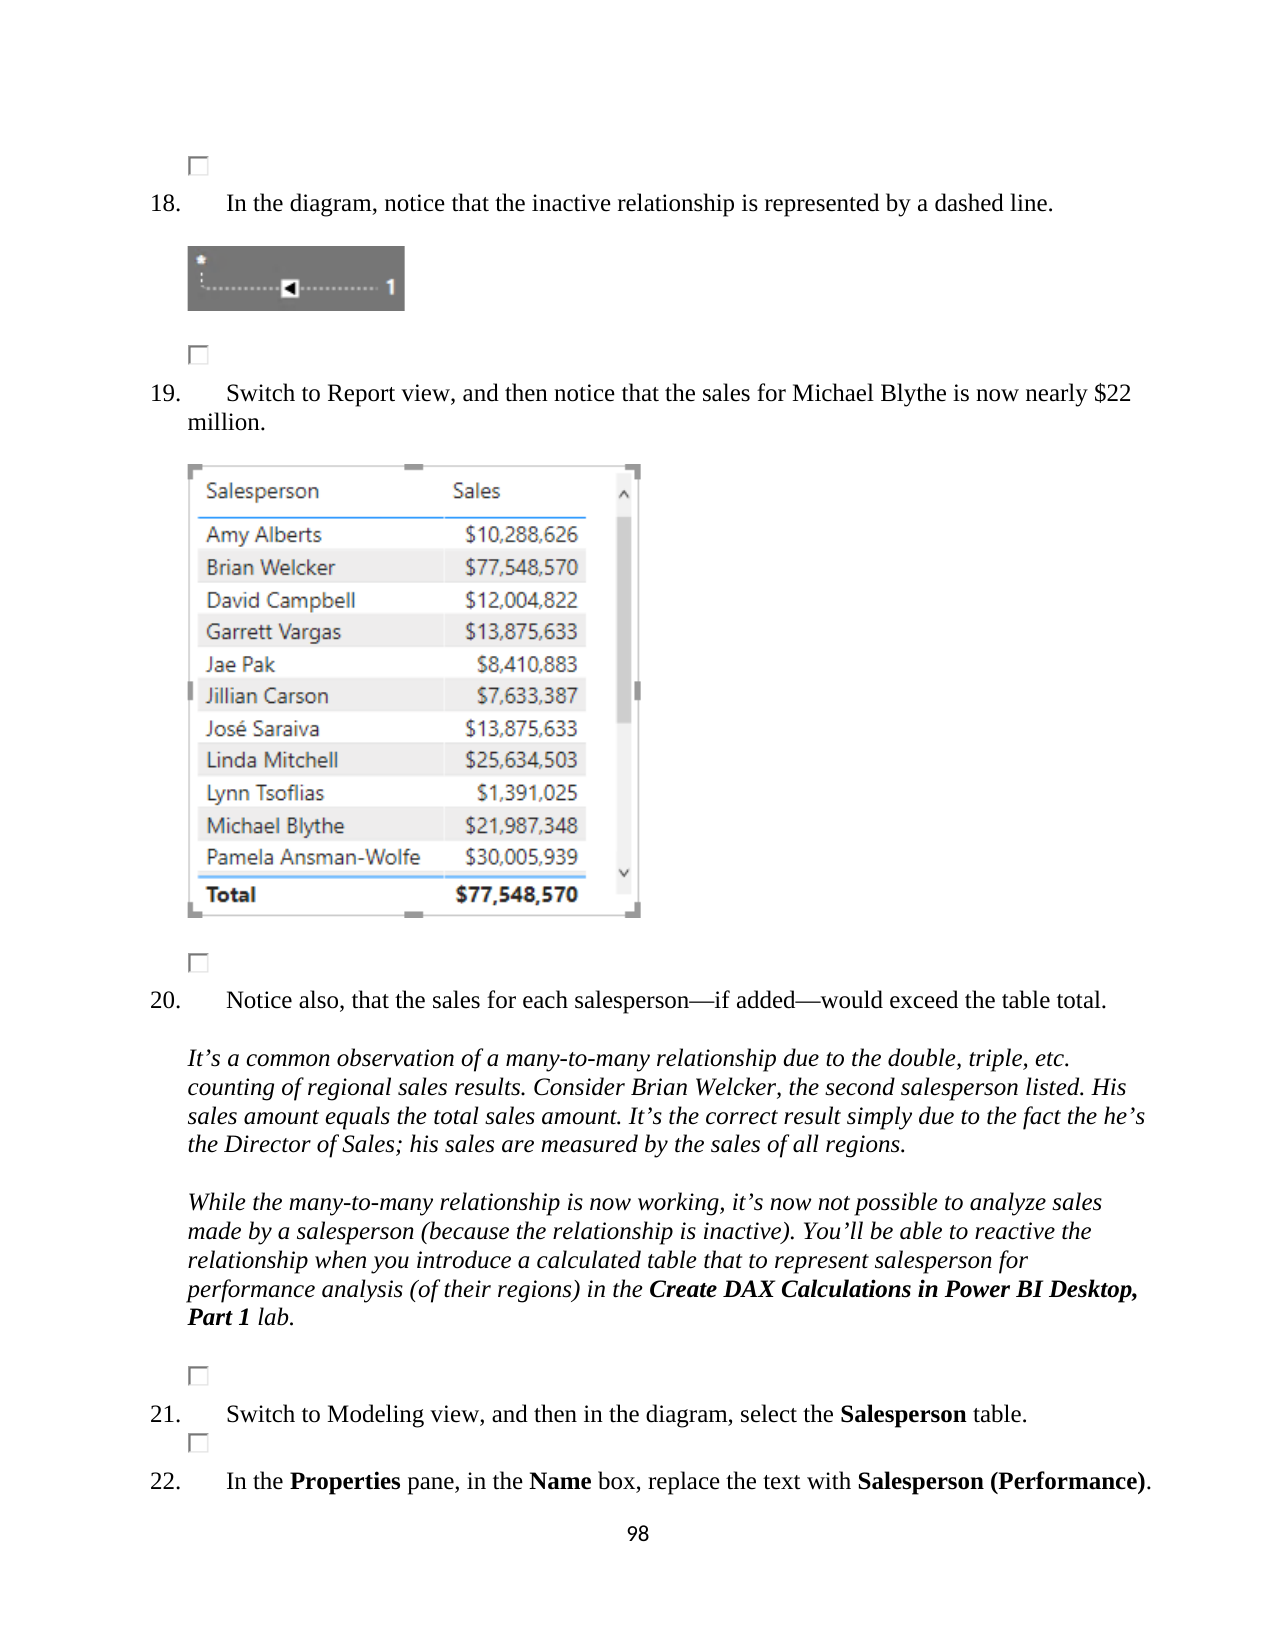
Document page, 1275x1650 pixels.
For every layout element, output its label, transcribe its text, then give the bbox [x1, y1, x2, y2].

picture [187, 464, 641, 918]
list Switch to Modeling view, and then in the diagram, select the Salesperson table. [150, 1360, 1162, 1428]
picture [187, 246, 405, 311]
text It’s a common observation of a many-to-many relationship due to the double, triple, etc. counting of regional sales results. Consider Brian Welcker, the second salesperson listed. His sales amount equals the total sales amount. It’s the correct result simply due to the fact the he’s the Director of Sales; his sales are measured by the sales of all regions. [187, 1043, 1162, 1158]
list Switch to Report view, and then notice that the sales for Michael Blythe is now nearly $22 million. [150, 339, 1162, 436]
list In the Properties pane, in the Name box, replace the text with Salesperson (Performance). [150, 1428, 1162, 1495]
text While the many-to-many relationship is now working, it’s now not possible to analyze sales made by a salesperson (because the relationship is inactive). You’ll be able to reactive the relationship when you introduce a calculated table that to represent salesperson for performance analysis (of their regions) in the Create DAX Calculations in Power BI Desktop, Part 1 lab. [187, 1187, 1162, 1331]
list In the diagram, notice that the inactive relationship is represented by a dashed line. [150, 150, 1162, 217]
list Notice also, that the sales for each salesperson—if added—would exceed the table total. [150, 947, 1162, 1014]
